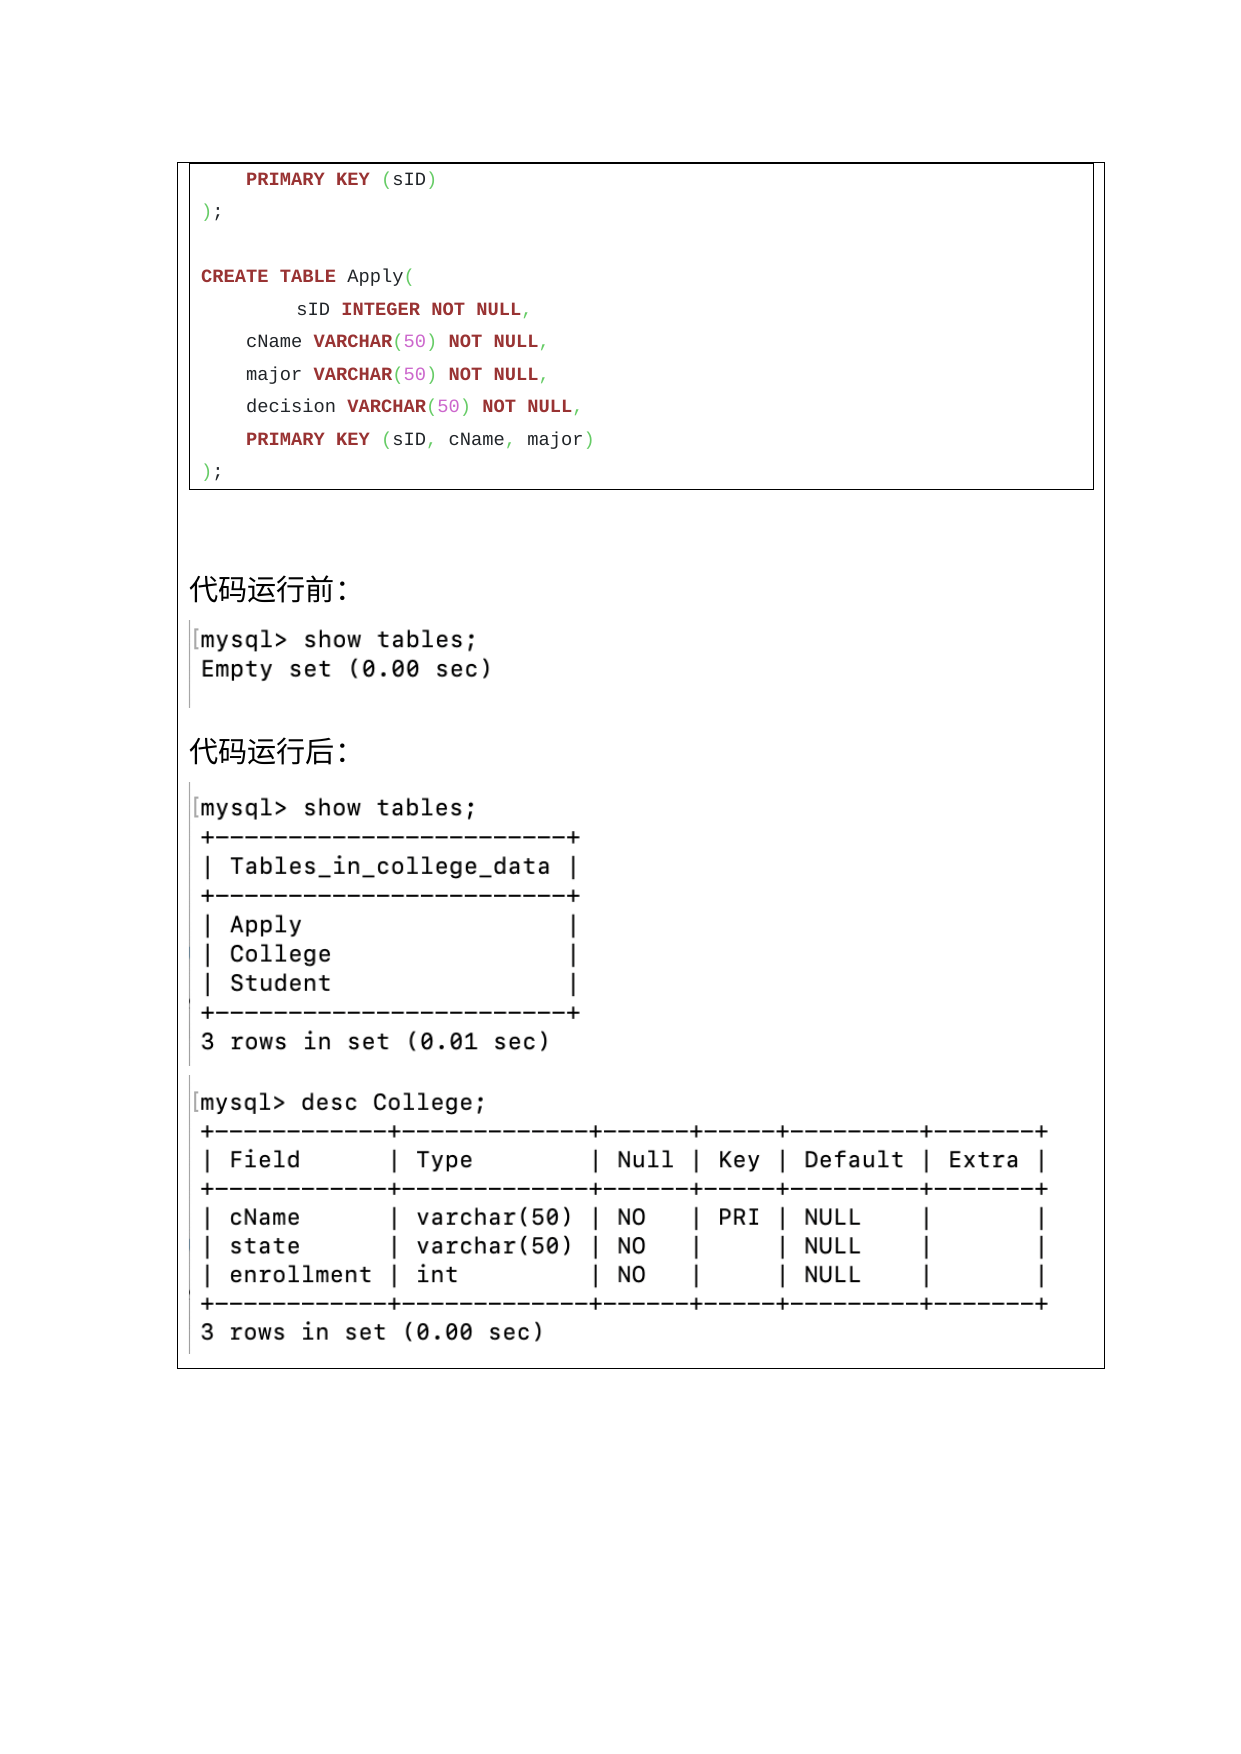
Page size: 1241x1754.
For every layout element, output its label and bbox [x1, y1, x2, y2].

picture [188, 782, 633, 1066]
picture [188, 1075, 1094, 1354]
table_header [178, 163, 1104, 1368]
picture [188, 620, 525, 708]
